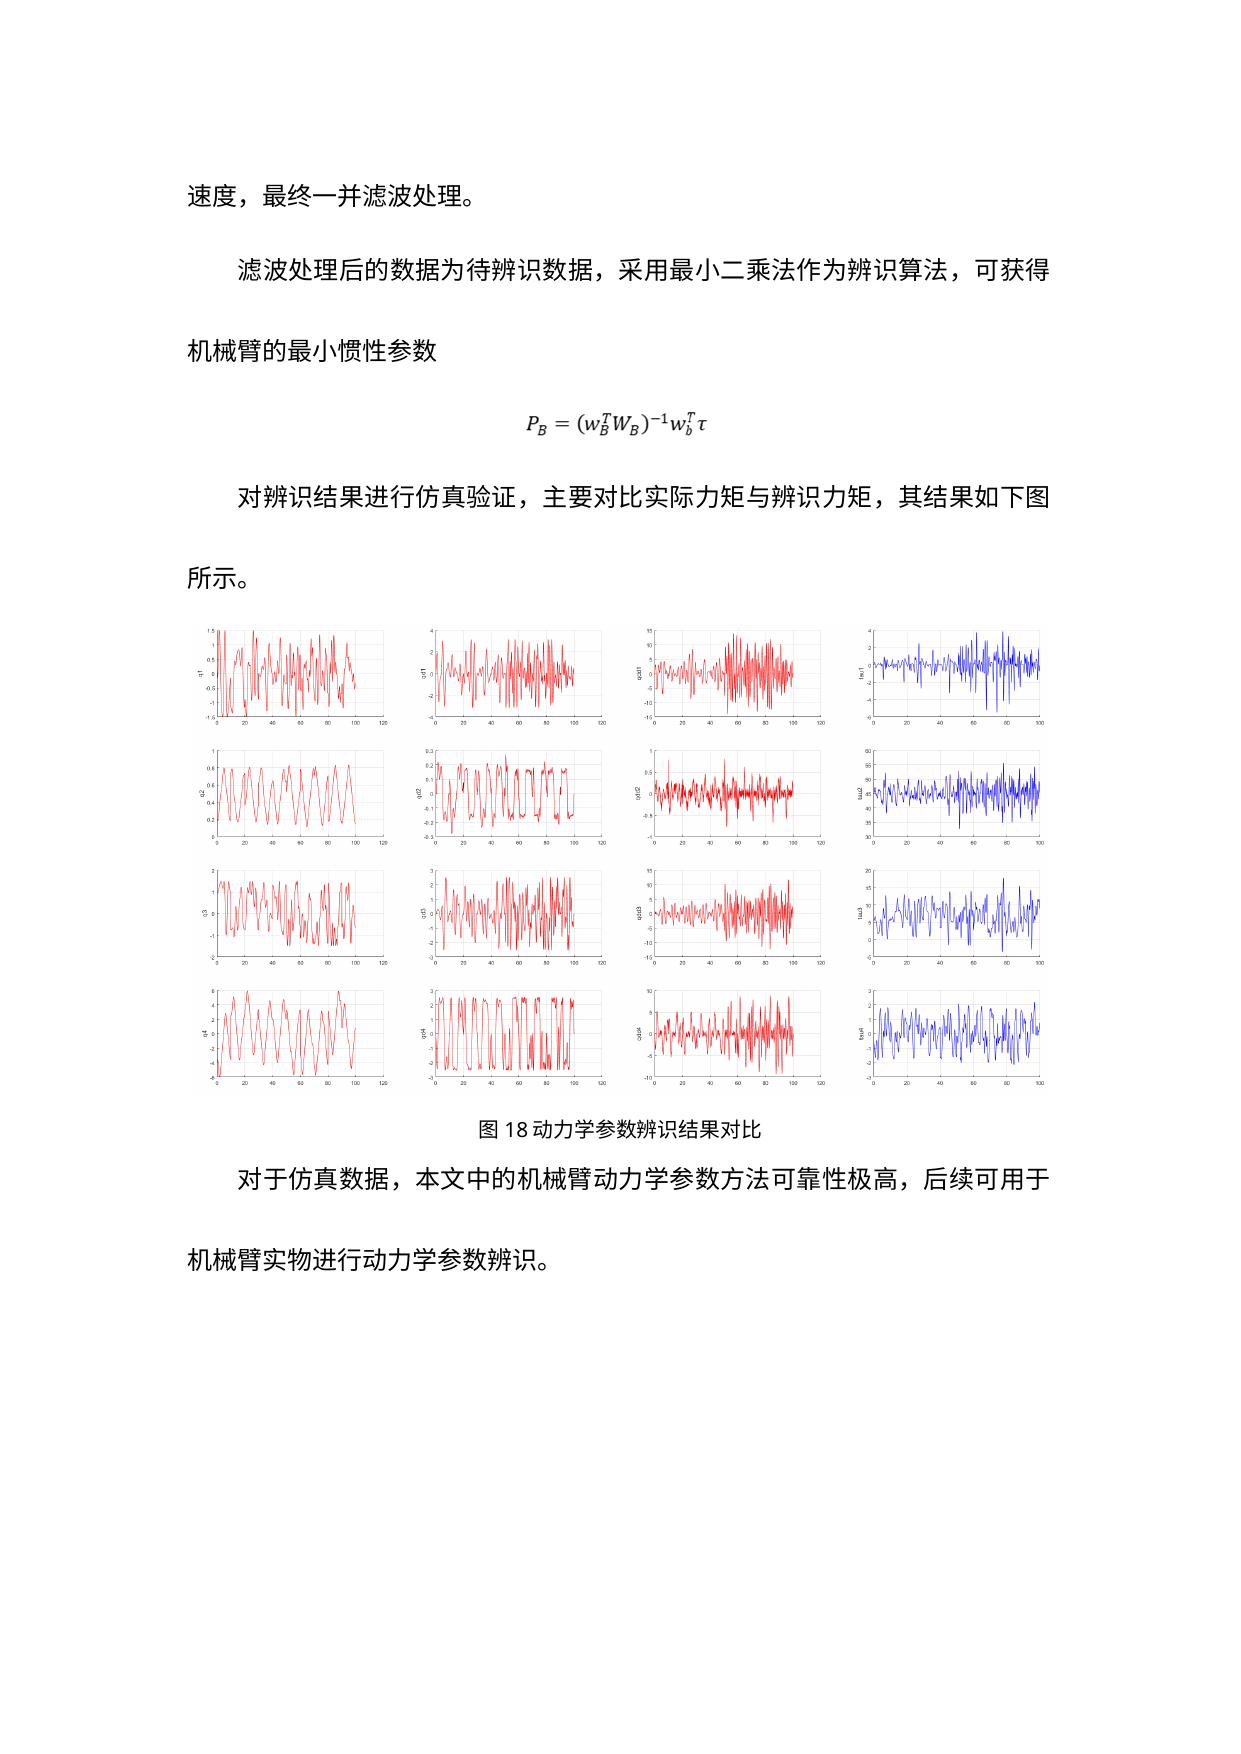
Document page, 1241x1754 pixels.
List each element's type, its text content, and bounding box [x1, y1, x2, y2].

text 图 18 动力学参数辨识结果对比 [187, 1112, 1053, 1145]
picture [187, 618, 1053, 1096]
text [187, 162, 1053, 227]
picture [516, 391, 724, 449]
text 对于仿真数据，本文中的机械臂动力学参数方法可靠性极高，后续可用于机械臂实物进行动力学参数辨识。 [187, 1145, 1053, 1291]
text 对辨识结果进行仿真验证，主要对比实际力矩与辨识力矩，其结果如下图所示。 [187, 463, 1053, 609]
text 滤波处理后的数据为待辨识数据，采用最小二乘法作为辨识算法，可获得机械臂的最小惯性参数 [187, 236, 1053, 382]
